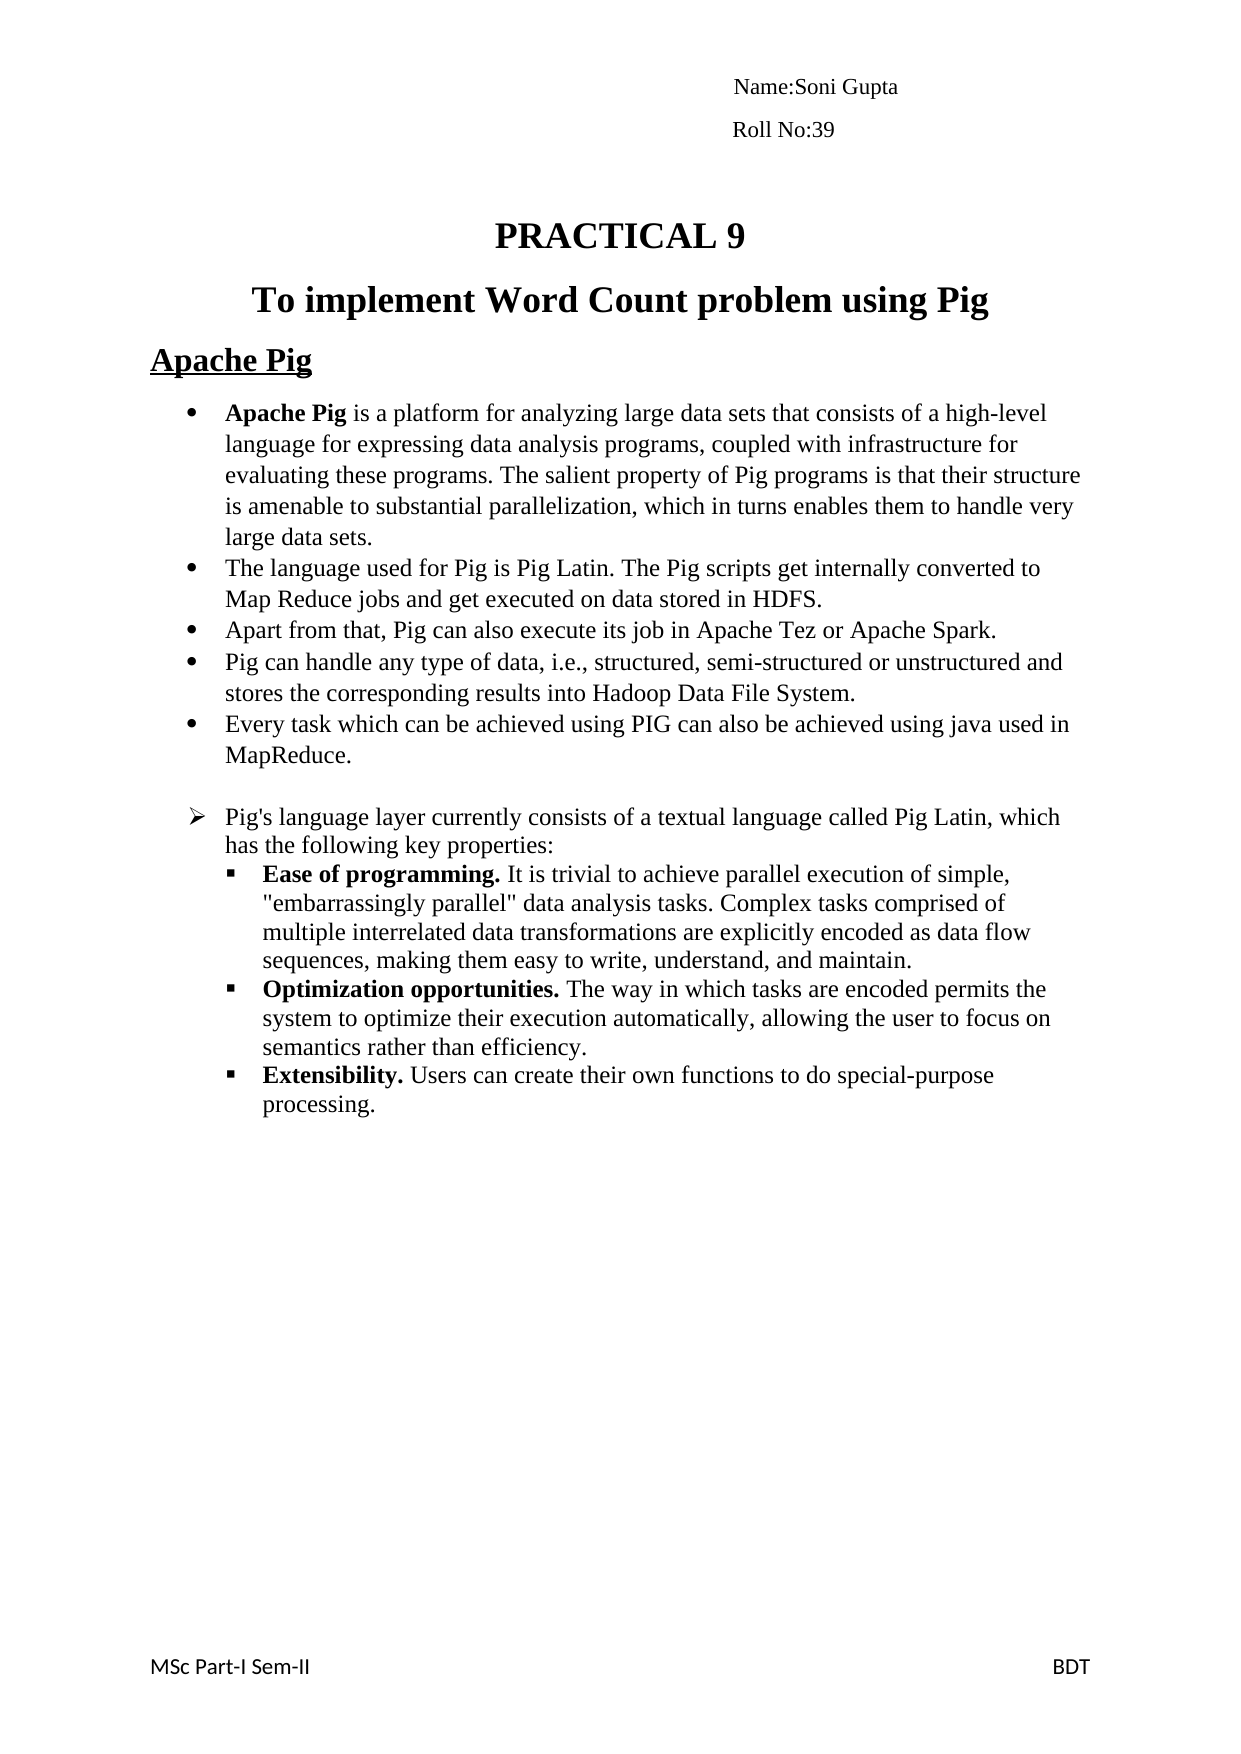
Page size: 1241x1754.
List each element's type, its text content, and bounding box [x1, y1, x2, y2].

list Ease of programming. It is trivial to achieve parallel execution of simple, "embarrassingly parallel" data analysis tasks. Complex tasks comprised of multiple interrelated data transformations are explicitly encoded as data flow sequences, making them easy to write, understand, and maintain. [225, 859, 1090, 974]
list Apart from that, Pig can also execute its job in Apache Tez or Apache Spark. [187, 616, 1090, 644]
list Pig's language layer currently consists of a textual language called Pig Latin, which has the following key properties: [187, 802, 1090, 859]
text PRACTICAL 9 [150, 214, 1090, 257]
text Apache Pig [150, 340, 1090, 378]
text To implement Word Count problem using Pig [150, 277, 1090, 320]
list Apache Pig is a platform for analyzing large data sets that consists of a high-level language for expressing data analysis programs, coupled with infrastructure for evaluating these programs. The salient property of Pig programs is that their structure is amenable to substantial parallelization, which in turns enables them to handle very large data sets. [187, 398, 1090, 551]
list The language used for Pig is Pig Latin. The Pig scripts get internally converted to Map Reduce jobs and get executed on data stored in HDFS. [187, 553, 1090, 613]
list Every task which can be achieved using PIG can also be achieved using java used in MapReduce. [187, 709, 1090, 768]
list Extensibility. Users can create their own functions to do special-purpose processing. [225, 1061, 1090, 1118]
list Pig can handle any type of data, i.e., structured, semi-structured or unstructured and stores the corresponding results into Hadoop Data File System. [187, 647, 1090, 706]
list Optimization opportunities. The way in which tasks are encoded permits the system to optimize their execution automatically, allowing the user to focus on semantics rather than efficiency. [225, 974, 1090, 1061]
